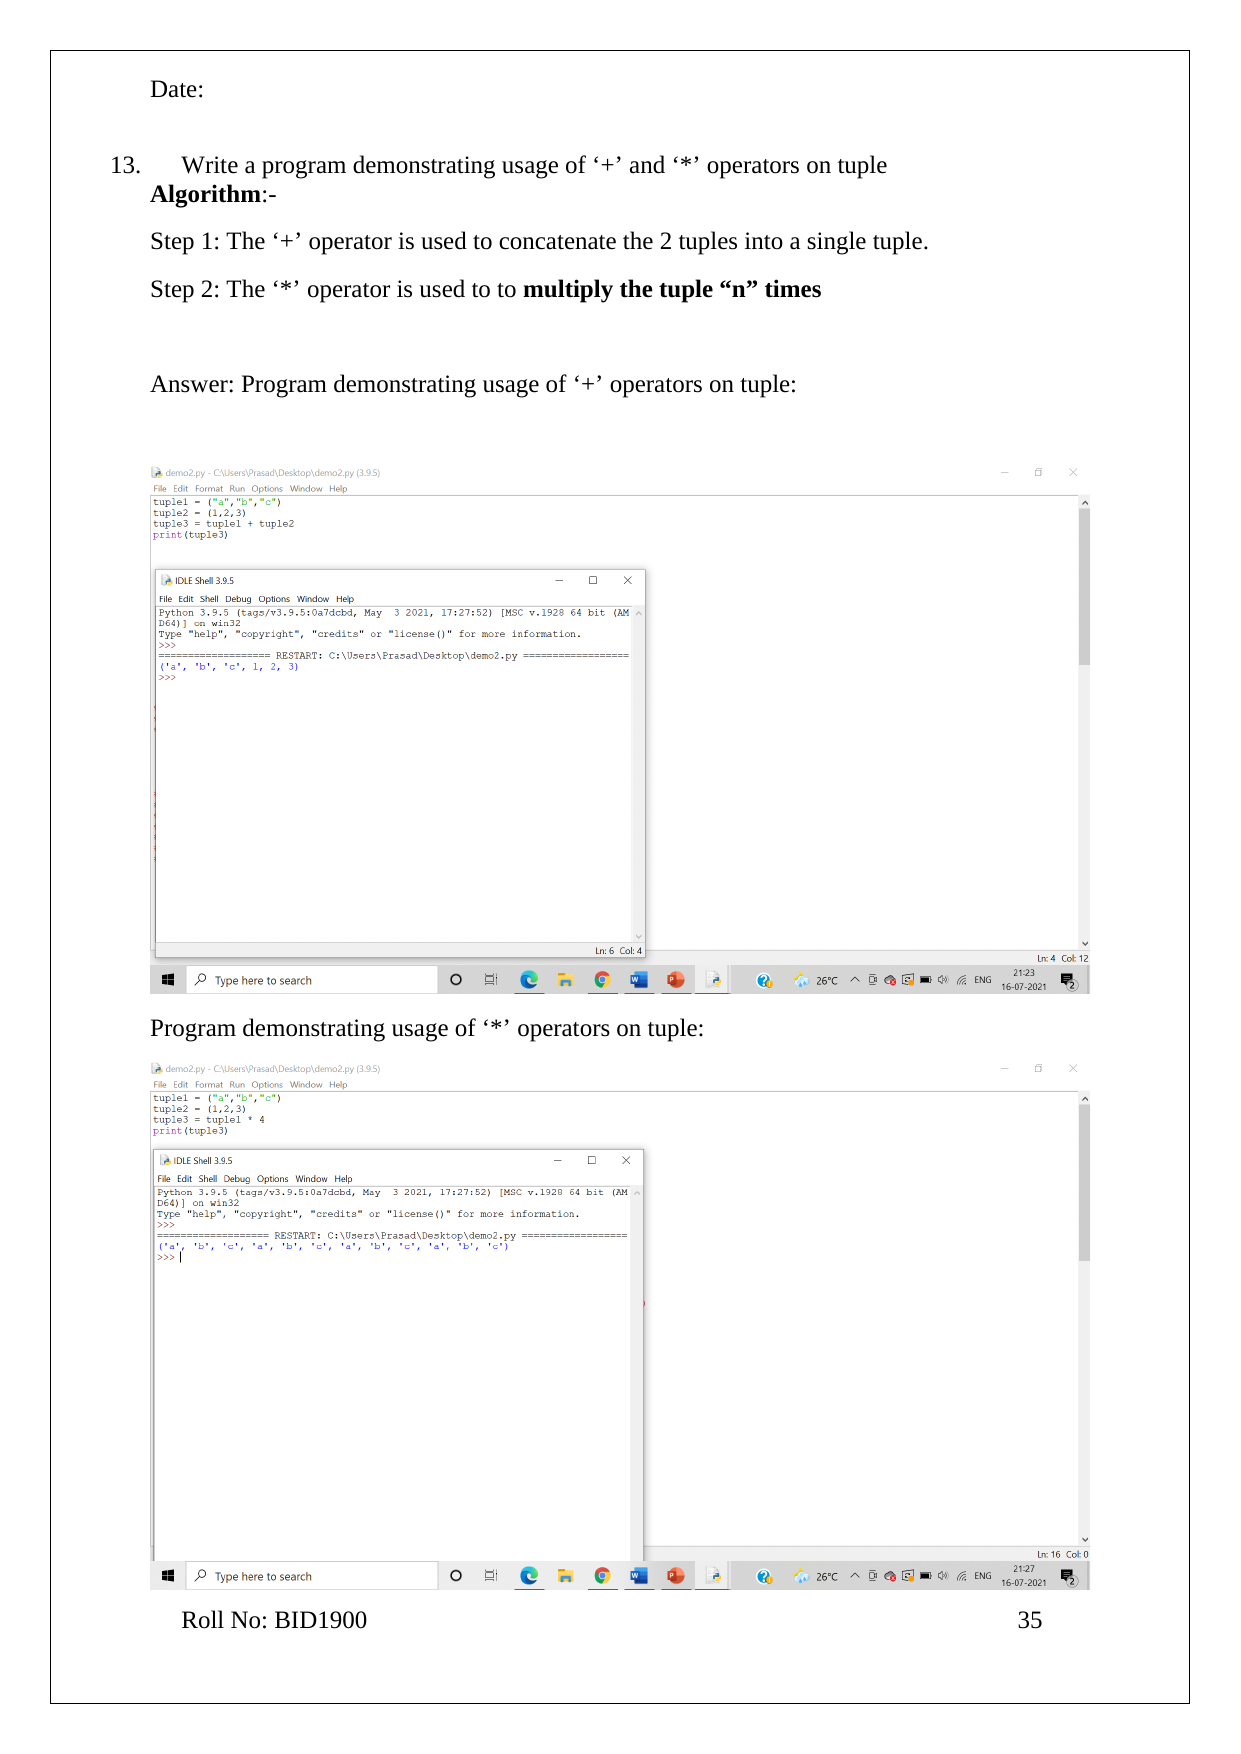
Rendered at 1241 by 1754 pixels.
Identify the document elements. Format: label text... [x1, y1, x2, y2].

text Step 1: The ‘+’ operator is used to concatenate the 2 tuples into a single tuple. [150, 226, 1090, 255]
list Write a program demonstrating usage of ‘+’ and ‘*’ operators on tuple [110, 150, 1090, 179]
picture [150, 1060, 1091, 1590]
picture [150, 465, 1091, 994]
text Step 2: The ‘*’ operator is used to to multiply the tuple “n” times [150, 274, 1090, 303]
text Program demonstrating usage of ‘*’ operators on tuple: [150, 1013, 1090, 1041]
text Algorithm:- [150, 179, 1090, 207]
text Answer: Program demonstrating usage of ‘+’ operators on tuple: [150, 369, 1090, 398]
